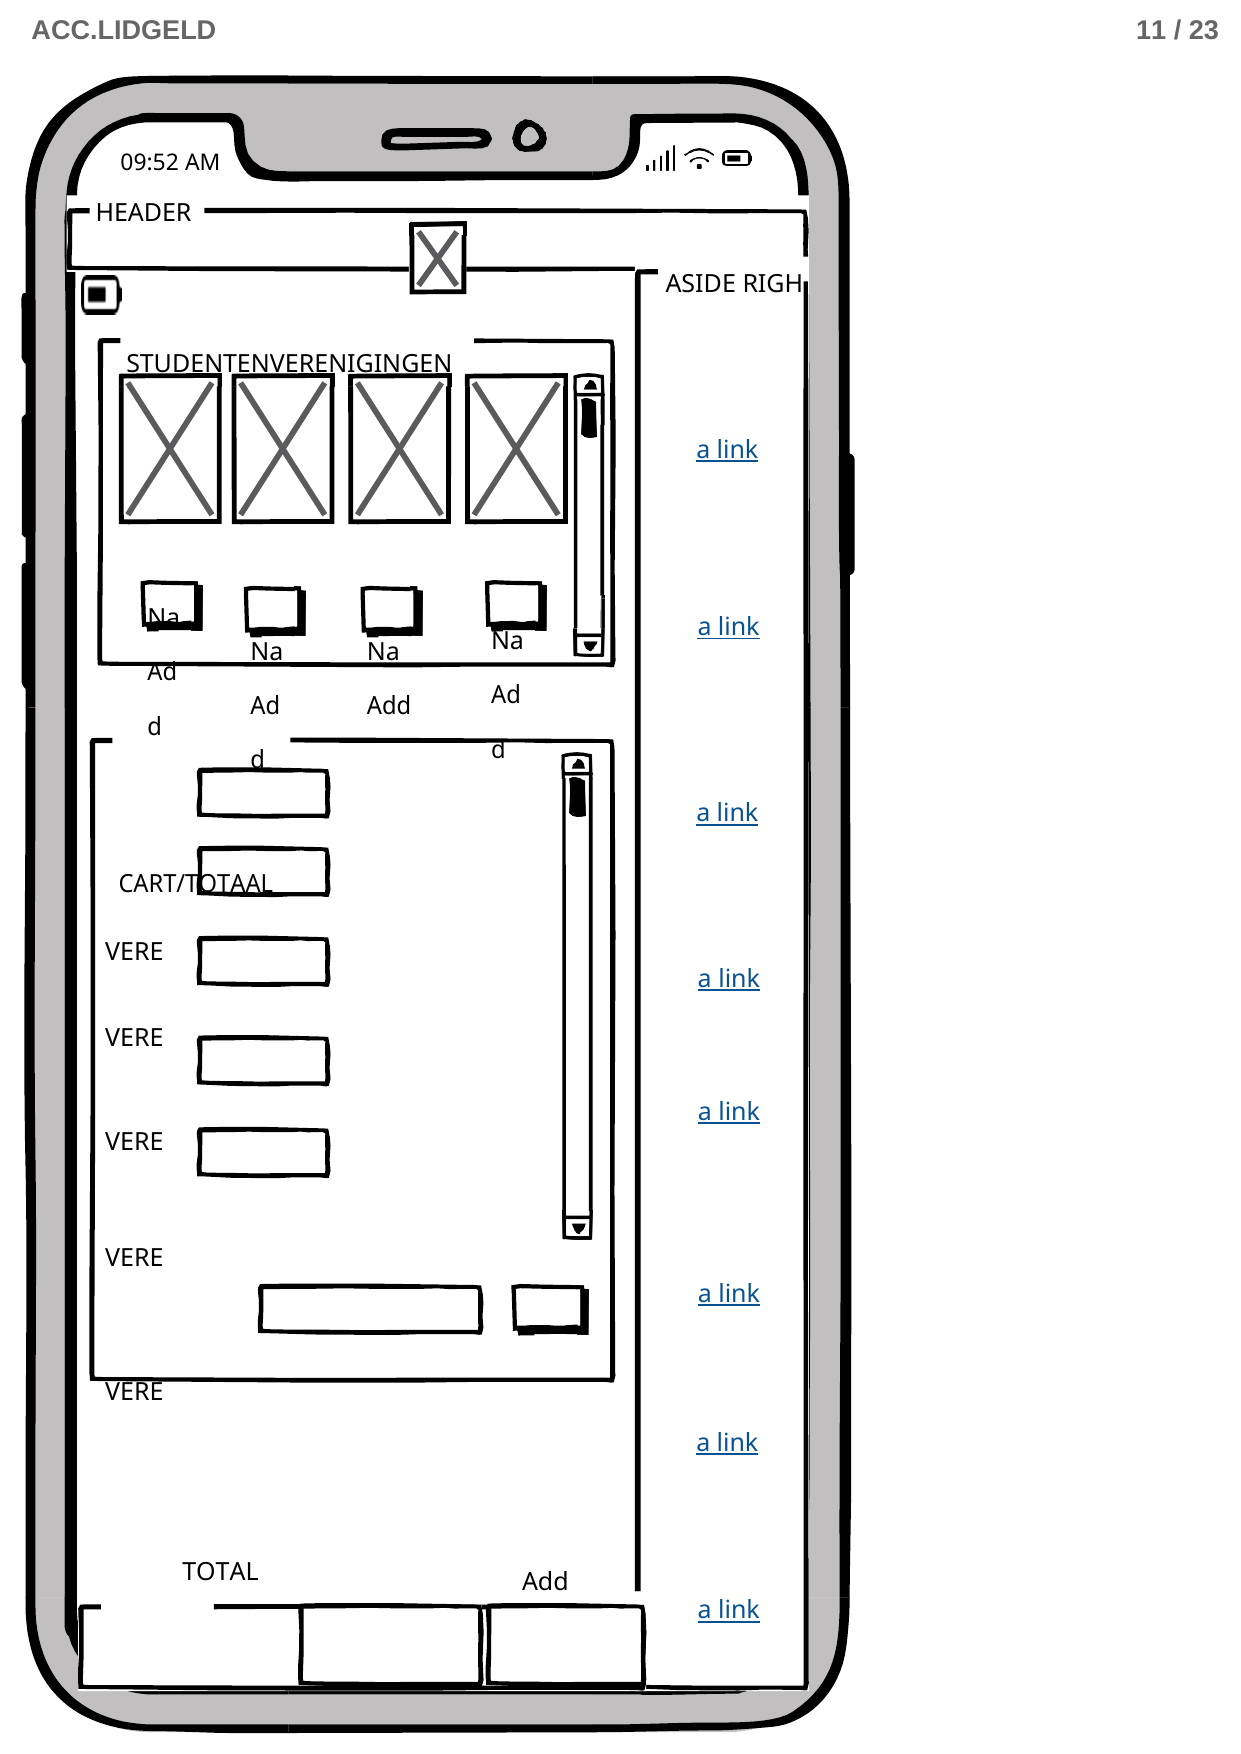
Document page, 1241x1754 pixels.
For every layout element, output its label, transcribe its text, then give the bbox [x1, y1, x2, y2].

text HEADER [95, 195, 1228, 229]
text a link [698, 1093, 1228, 1127]
text a link [647, 795, 807, 829]
text Na Add [367, 633, 411, 722]
picture [556, 379, 568, 387]
text CART/TOTAAL VERE [105, 866, 284, 968]
text a link [697, 961, 1228, 994]
text VERE [105, 1020, 1228, 1054]
picture [210, 379, 222, 387]
picture [409, 229, 467, 236]
picture [573, 379, 605, 438]
text VERE [105, 1373, 1228, 1407]
picture [561, 752, 593, 817]
subtitle ACC.LIDGELD 11 / 23 [31, 14, 1228, 46]
text ASIDE RIGH [661, 266, 807, 299]
text TOTAL [21, 1554, 258, 1588]
text Add [361, 1563, 568, 1597]
text Na Add [147, 599, 191, 743]
text Na Add [250, 633, 294, 776]
text a link [698, 1275, 1228, 1309]
text VERE [105, 1239, 175, 1273]
text STUDENTENVERENIGINGEN [126, 345, 1228, 379]
text a link [697, 1592, 1228, 1626]
text VERE [105, 1124, 175, 1158]
picture [535, 581, 547, 631]
picture [439, 379, 452, 387]
picture [191, 581, 203, 631]
picture [577, 1285, 589, 1335]
picture [294, 586, 306, 636]
picture [512, 119, 547, 146]
picture [81, 275, 122, 315]
text 09:52 AM [120, 146, 1228, 178]
picture [562, 1210, 593, 1240]
text a link [647, 431, 807, 466]
picture [573, 595, 605, 657]
text a link [647, 1424, 807, 1459]
picture [410, 586, 423, 636]
picture [322, 379, 335, 387]
text Na Add [491, 622, 535, 765]
text a link [697, 609, 1228, 643]
